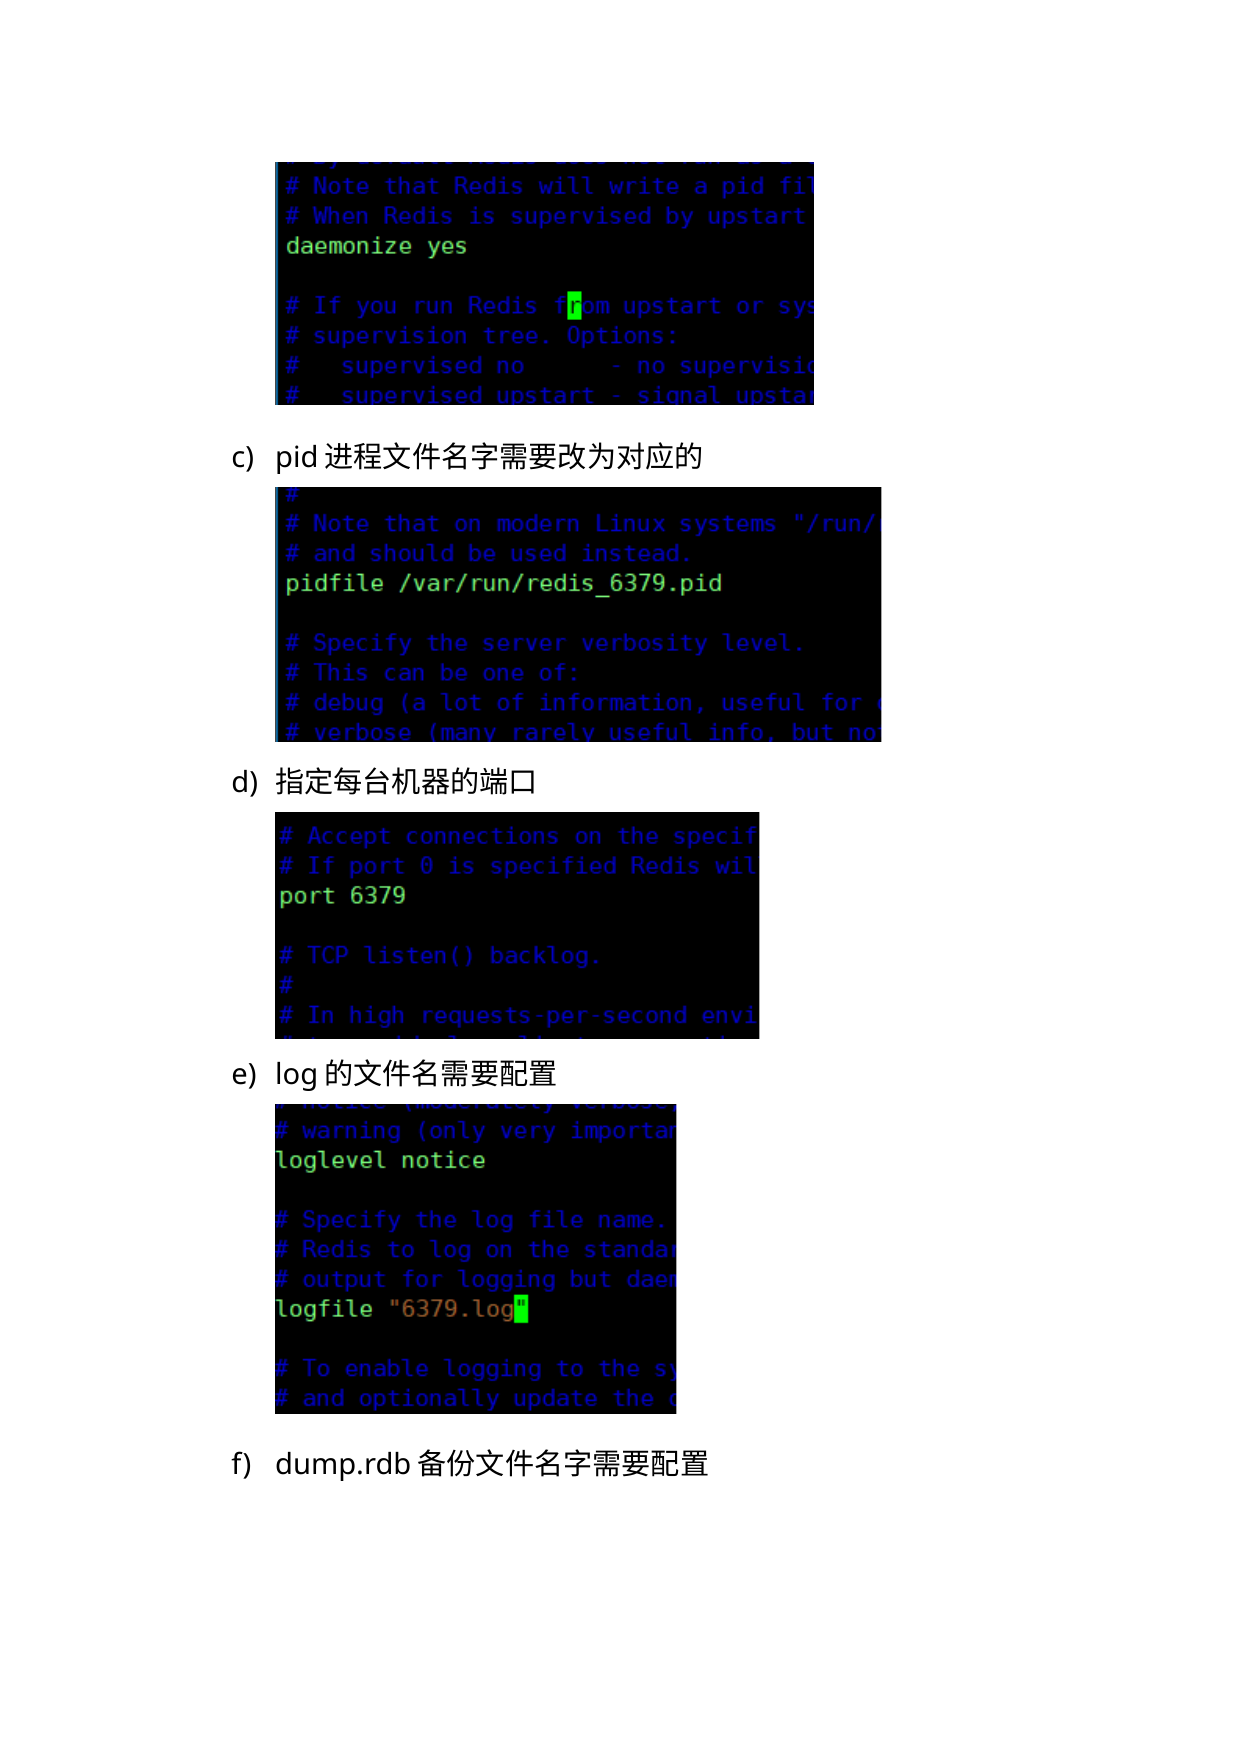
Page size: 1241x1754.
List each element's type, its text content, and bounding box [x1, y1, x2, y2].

picture [275, 487, 882, 742]
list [231, 162, 1053, 422]
picture [275, 812, 760, 1039]
list dump.rdb备份文件名字需要配置 [231, 1429, 1053, 1494]
picture [275, 162, 814, 405]
picture [275, 1104, 677, 1414]
